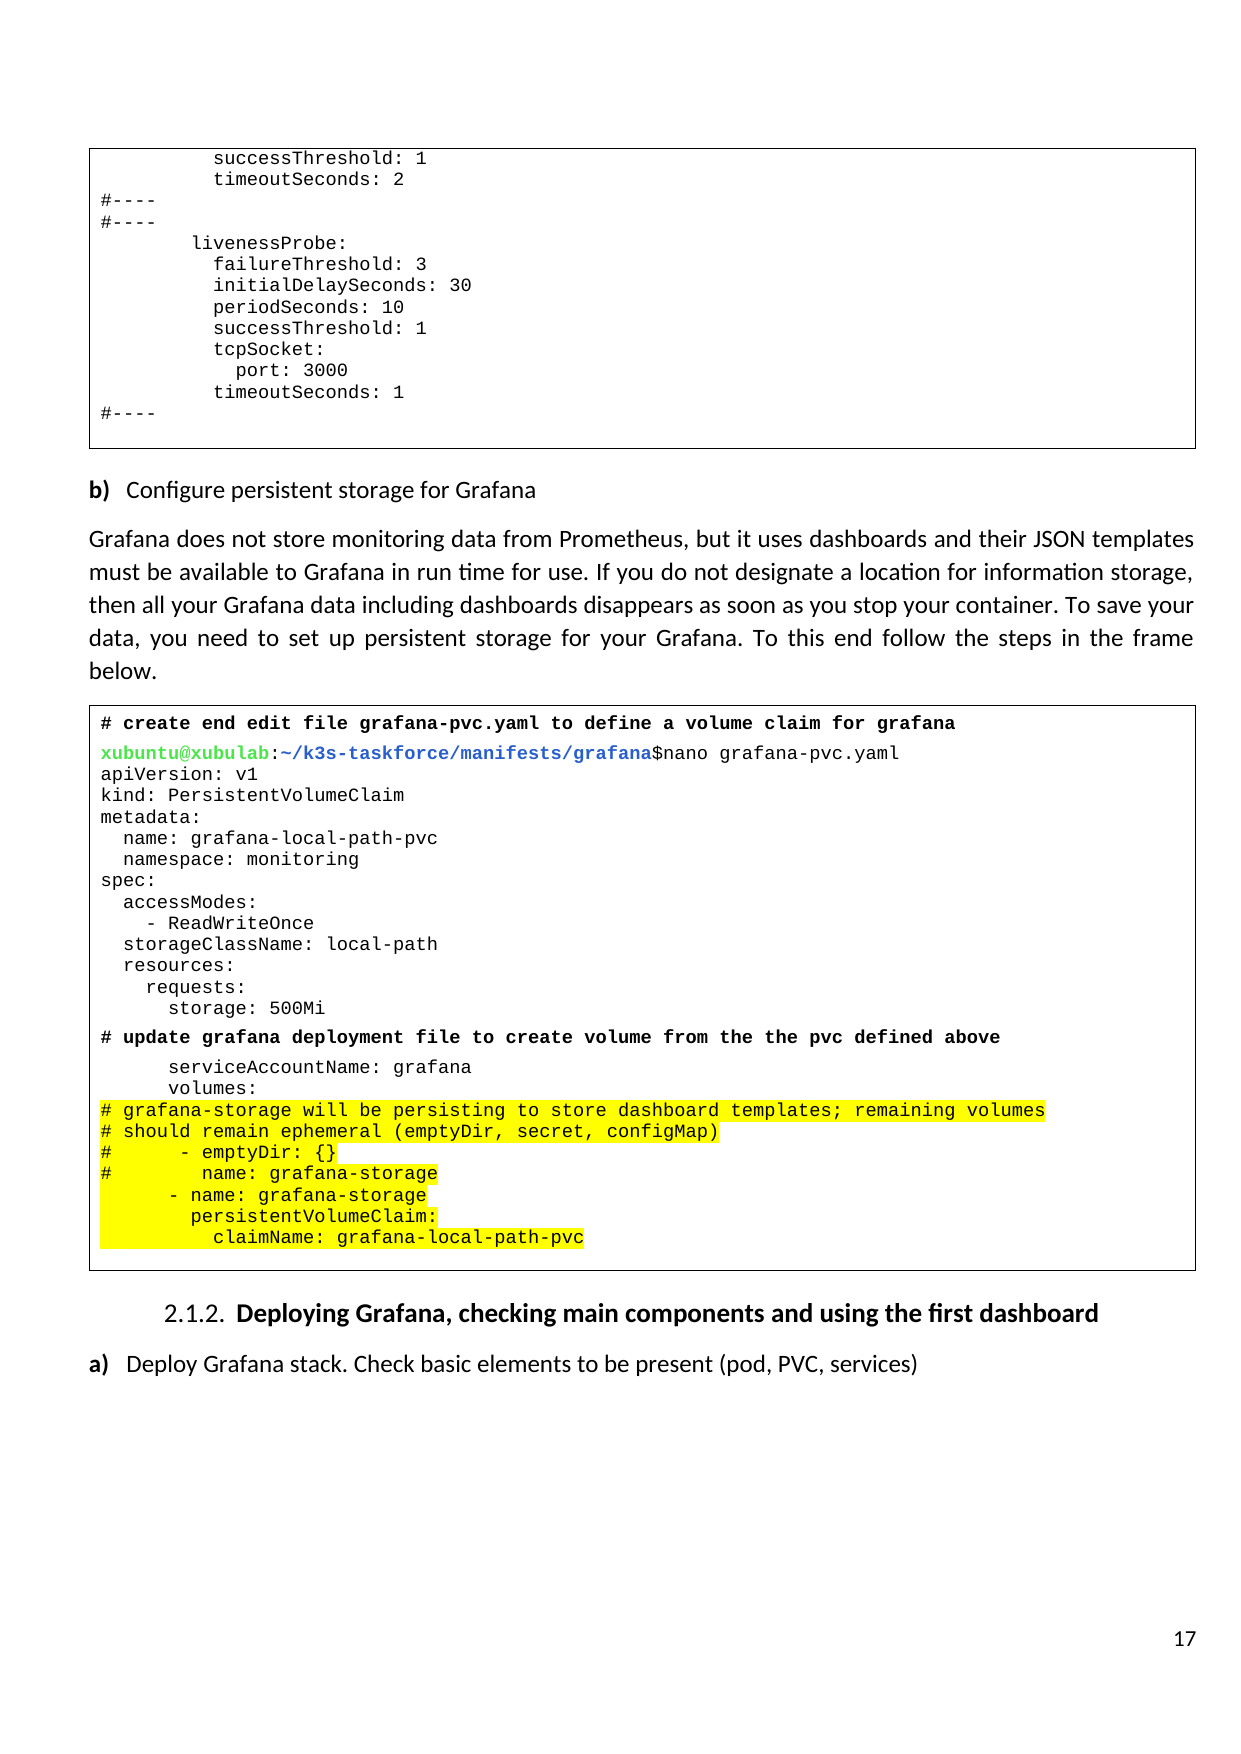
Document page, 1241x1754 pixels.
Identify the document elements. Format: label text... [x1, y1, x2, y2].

list Deploy Grafana stack. Check basic elements to be present (pod, PVC, services) [89, 1349, 1196, 1379]
text Grafana does not store monitoring data from Prometheus, but it uses dashboards and their JSON templates must be available to Grafana in run time for use. If you do not designate a location for information storage, then all your Grafana data including dashboards disappears as soon as you stop your container. To save your data, you need to set up persistent storage for your Grafana. To this end follow the steps in the frame below. [89, 523, 1196, 686]
list Deploying Grafana, checking main components and using the first dashboard [164, 1296, 1196, 1329]
table_header # create end edit file grafana-pvc.yaml to define a volume claim for grafana xubuntu@xubulab:~/k3s-taskforce/manifests/grafana$nano grafana-pvc.yaml apiVersion: v1 kind: PersistentVolumeClaim metadata: name: grafana-local-path-pvc namespace: monitoring spec: accessModes: - ReadWriteOnce storageClassName: local-path resources: requests: storage: 500Mi # update grafana deployment file to create volume from the the pvc defined above serviceAccountName: grafana volumes: # grafana-storage will be persisting to store dashboard templates; remaining volumes # should remain ephemeral (emptyDir, secret, configMap) # - emptyDir: {} # name: grafana-storage - name: grafana-storage persistentVolumeClaim: claimName: grafana-local-path-pvc [90, 706, 1195, 1270]
list Configure persistent storage for Grafana [89, 474, 1196, 504]
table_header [90, 149, 1195, 448]
